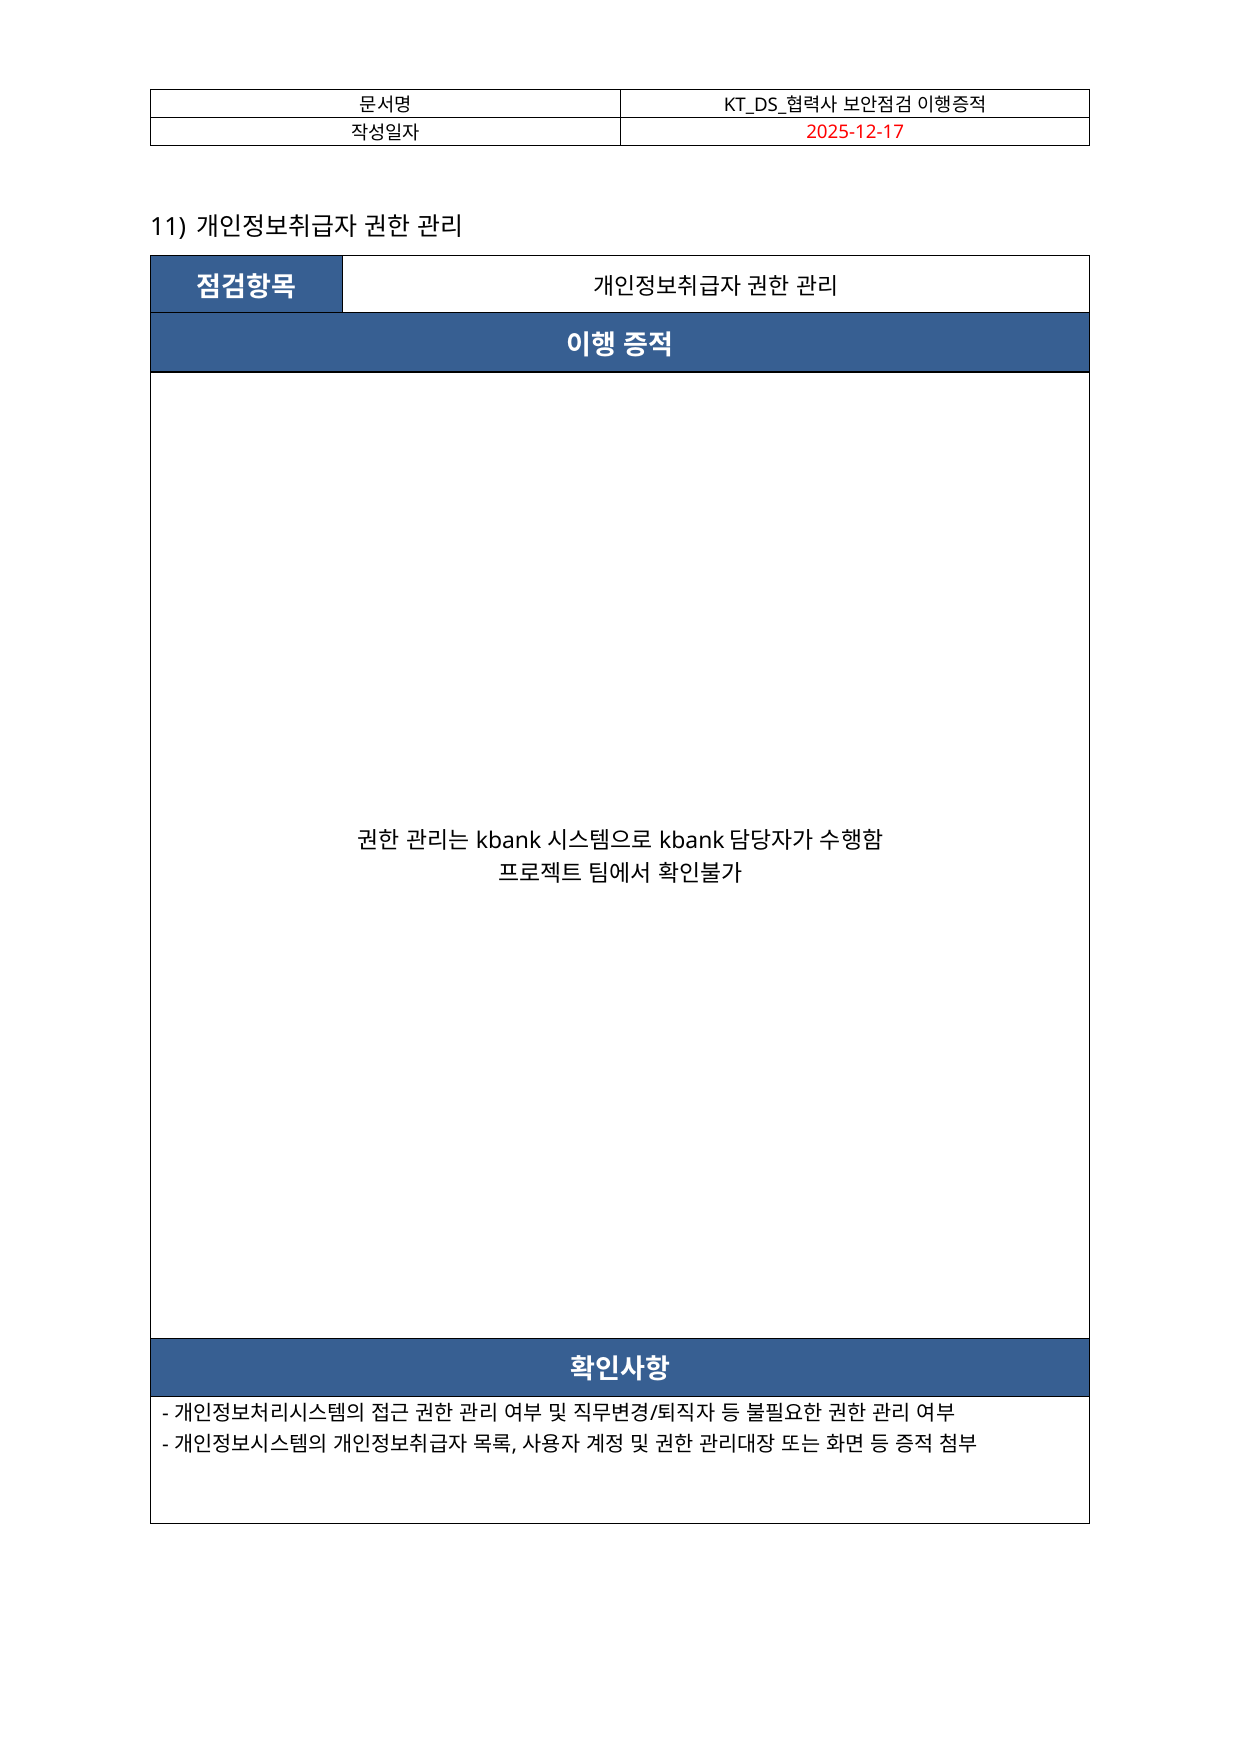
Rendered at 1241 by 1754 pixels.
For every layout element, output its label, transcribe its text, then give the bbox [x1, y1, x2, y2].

table_header 개인정보취급자 권한 관리 [343, 256, 1089, 312]
table_cell 권한 관리는 kbank 시스템으로 kbank담당자가 수행함 프로젝트 팀에서 확인불가 [151, 373, 1089, 1337]
table_header 점검항목 [151, 256, 342, 312]
table_cell 이행 증적 [151, 313, 1089, 371]
subtitle 개인정보취급자 권한 관리 [150, 206, 1090, 243]
table_cell 확인사항 [151, 1339, 1089, 1396]
table_cell - 개인정보처리시스템의 접근 권한 관리 여부 및 직무변경/퇴직자 등 불필요한 권한 관리 여부 - 개인정보시스템의 개인정보취급자 목록, 사용자 계정 및 권한 관리대장 또는 화면 등 증적 첨부 [151, 1397, 1089, 1523]
